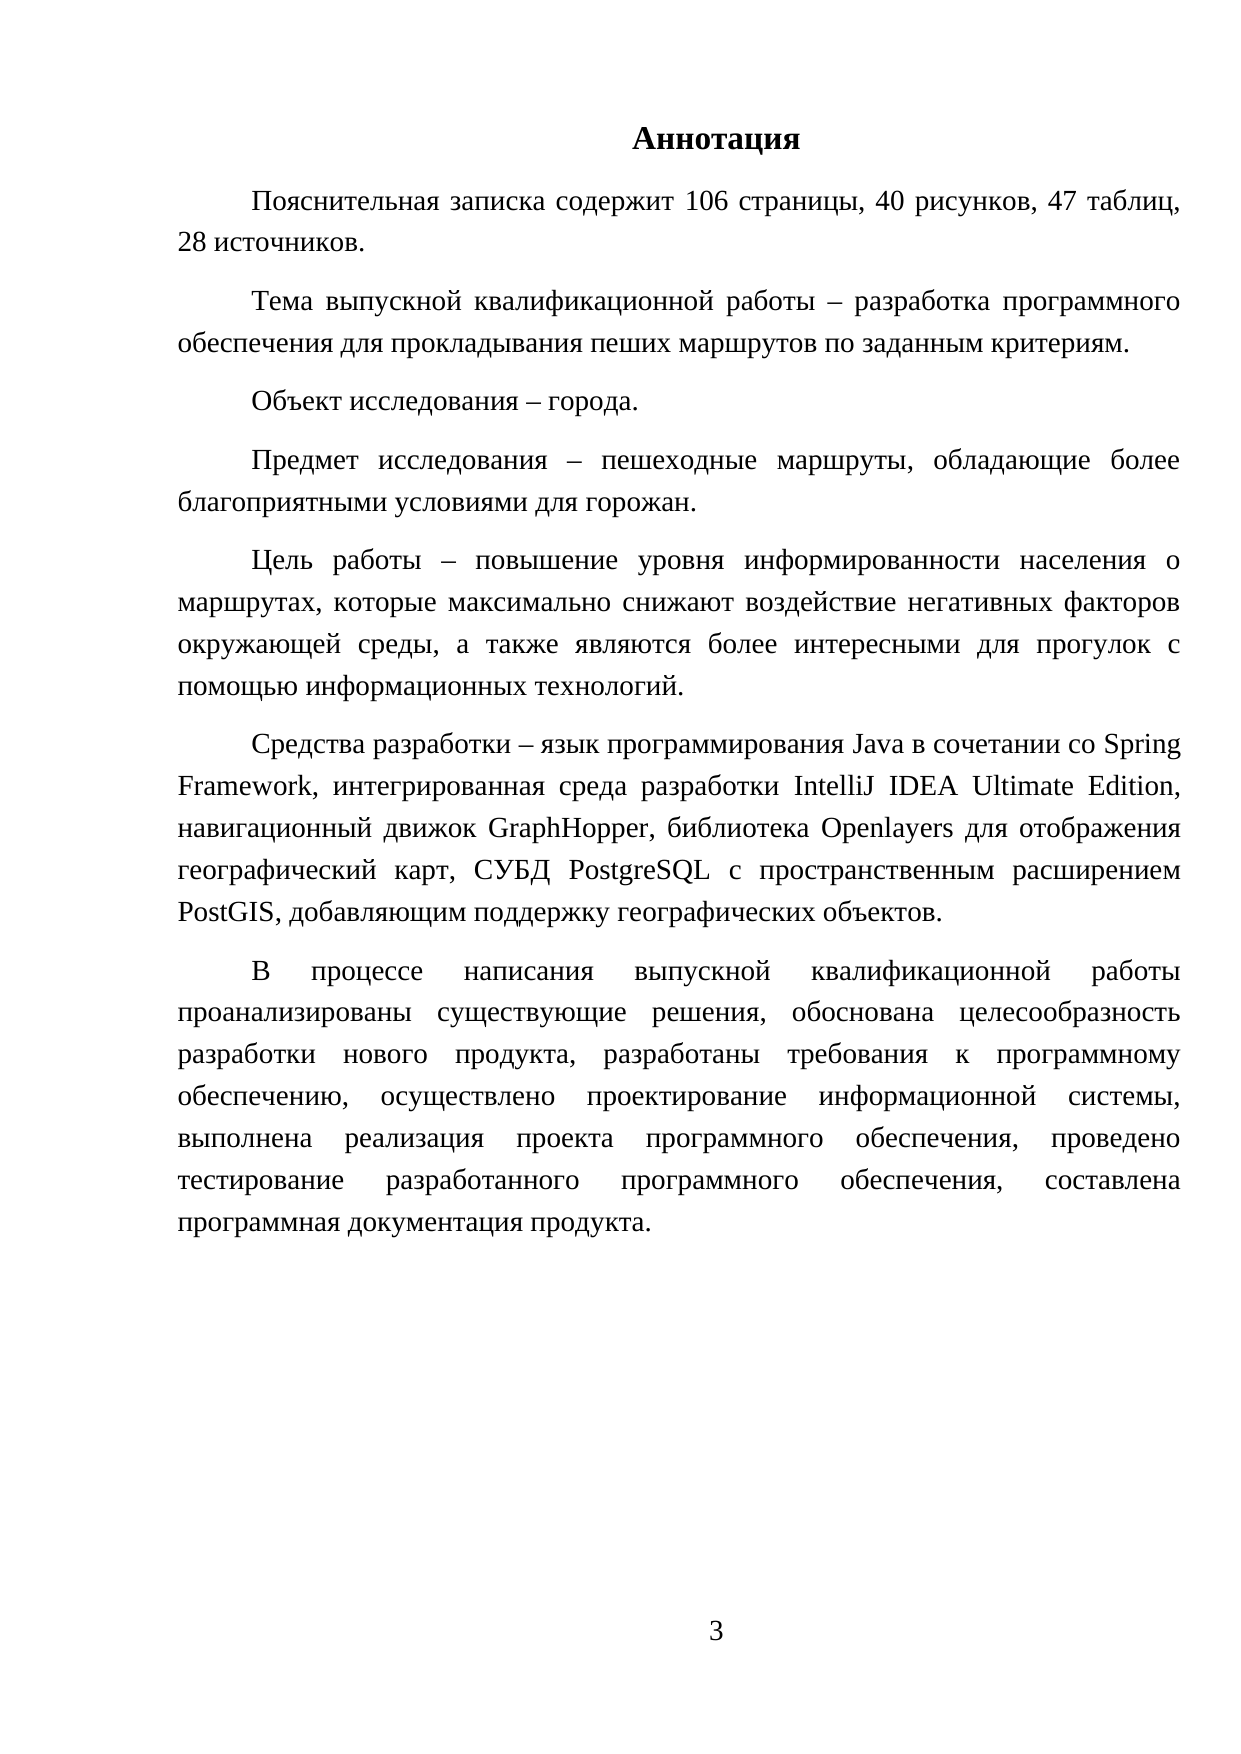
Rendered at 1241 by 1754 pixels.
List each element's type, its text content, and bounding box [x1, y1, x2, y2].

text Пояснительная записка содержит страницы, 40 рисунков, 47 таблиц, 28 источников. [177, 183, 1181, 258]
text Тема выпускной квалификационной работы – разработка программного обеспечения для прокладывания пеших маршрутов по заданным критериям. [177, 283, 1181, 358]
text Объект исследования – города. [177, 383, 1181, 417]
text В процессе написания выпускной квалификационной работы проанализированы существующие решения, обоснована целесообразность разработки нового продукта, разработаны требования к программному обеспечению, осуществлено проектирование информационной системы, выполнена реализация проекта программного обеспечения, проведено тестирование разработанного программного обеспечения, составлена программная документация продукта. [177, 953, 1181, 1237]
text Предмет исследования – пешеходные маршруты, обладающие более благоприятными условиями для горожан. [177, 442, 1181, 517]
text Средства разработки – язык программирования Java в сочетании со Spring Framework, интегрированная среда разработки IntelliJ IDEA Ultimate Edition, навигационный движок GraphHopper, библиотека Openlayers для отображения географический карт, СУБД PostgreSQL с пространственным расширением PostGIS, добавляющим поддержку географических объектов. [177, 727, 1181, 928]
text Аннотация [177, 118, 1181, 156]
text Цель работы – повышение уровня информированности населения о маршрутах, которые максимально снижают воздействие негативных факторов окружающей среды, а также являются более интересными для прогулок с помощью информационных технологий. [177, 542, 1181, 702]
